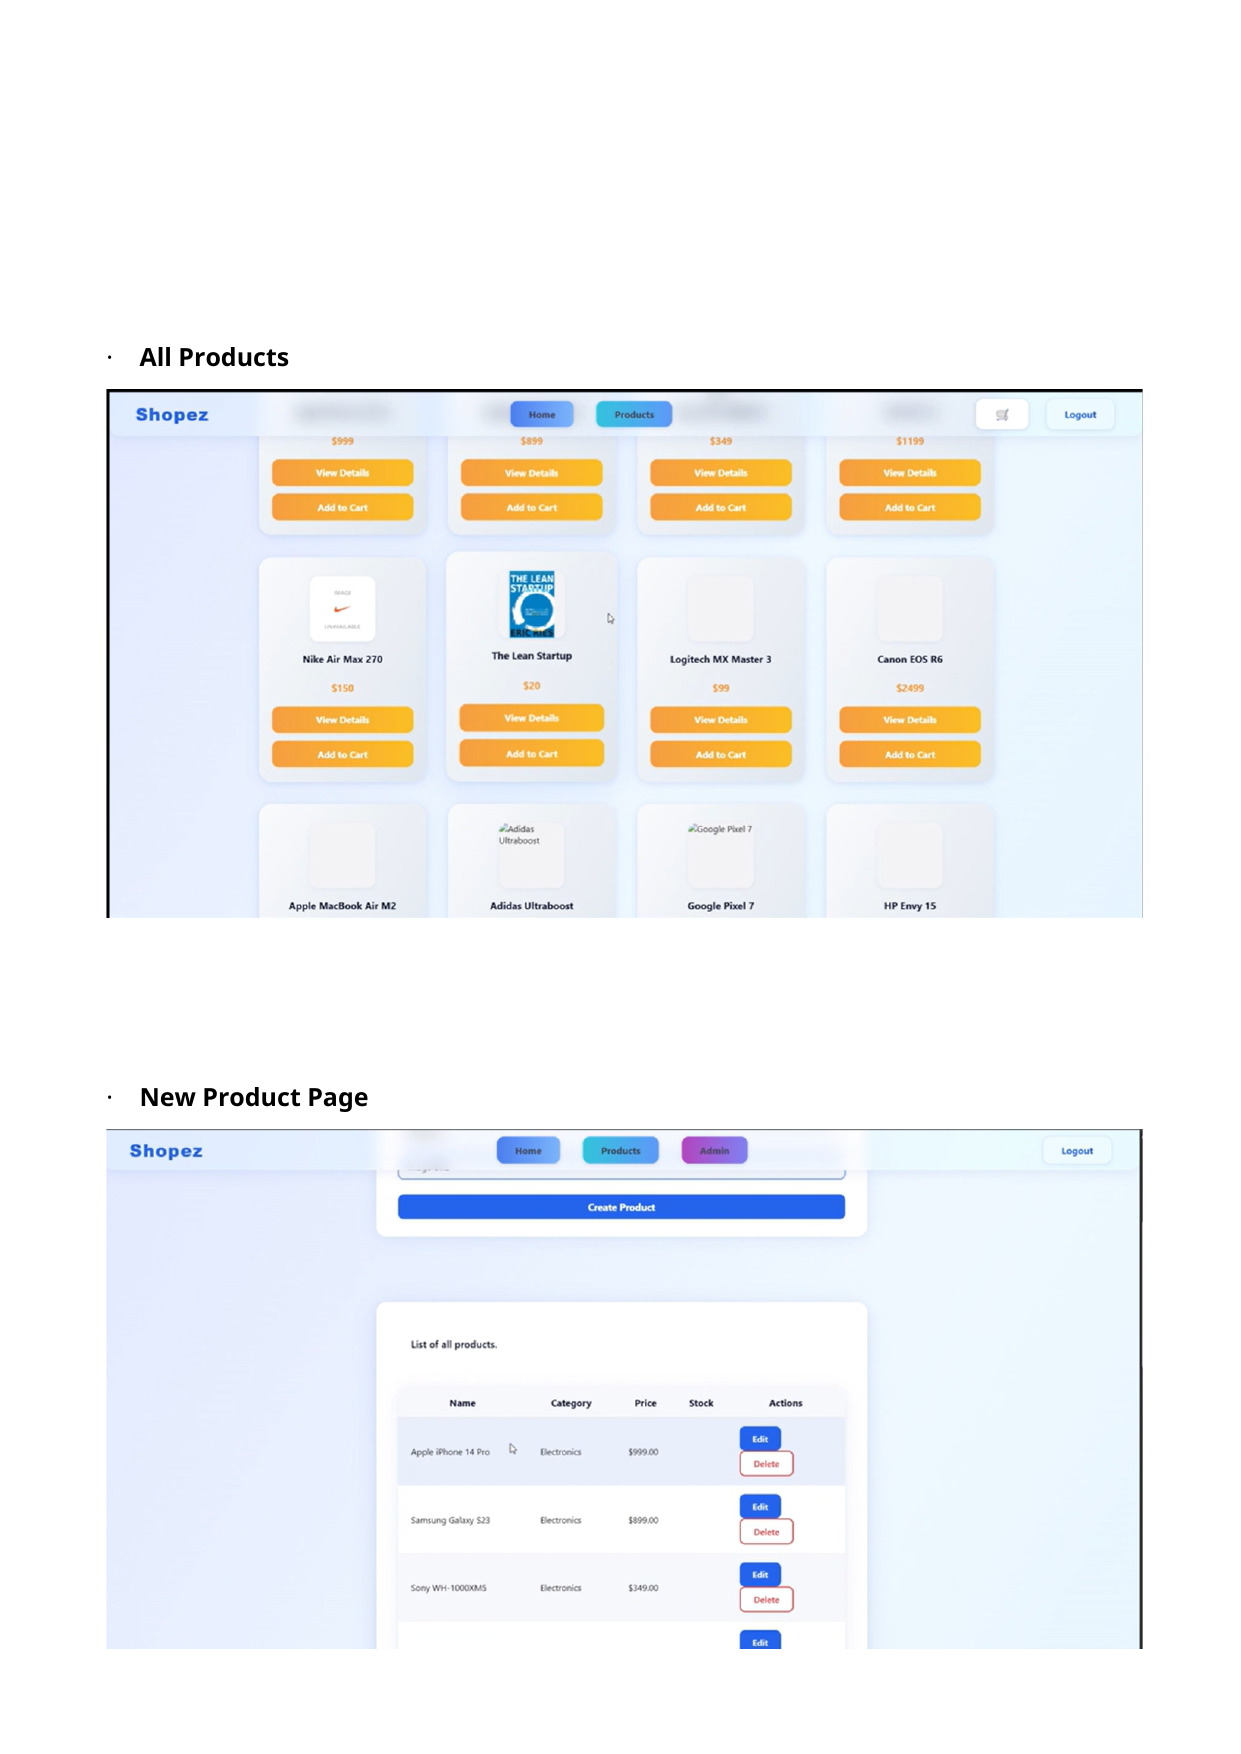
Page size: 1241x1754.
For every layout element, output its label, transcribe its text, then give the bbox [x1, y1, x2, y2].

text · All Products [106, 339, 1085, 373]
picture [106, 1129, 1143, 1649]
text · New Product Page [106, 1080, 1085, 1114]
picture [106, 389, 1143, 918]
